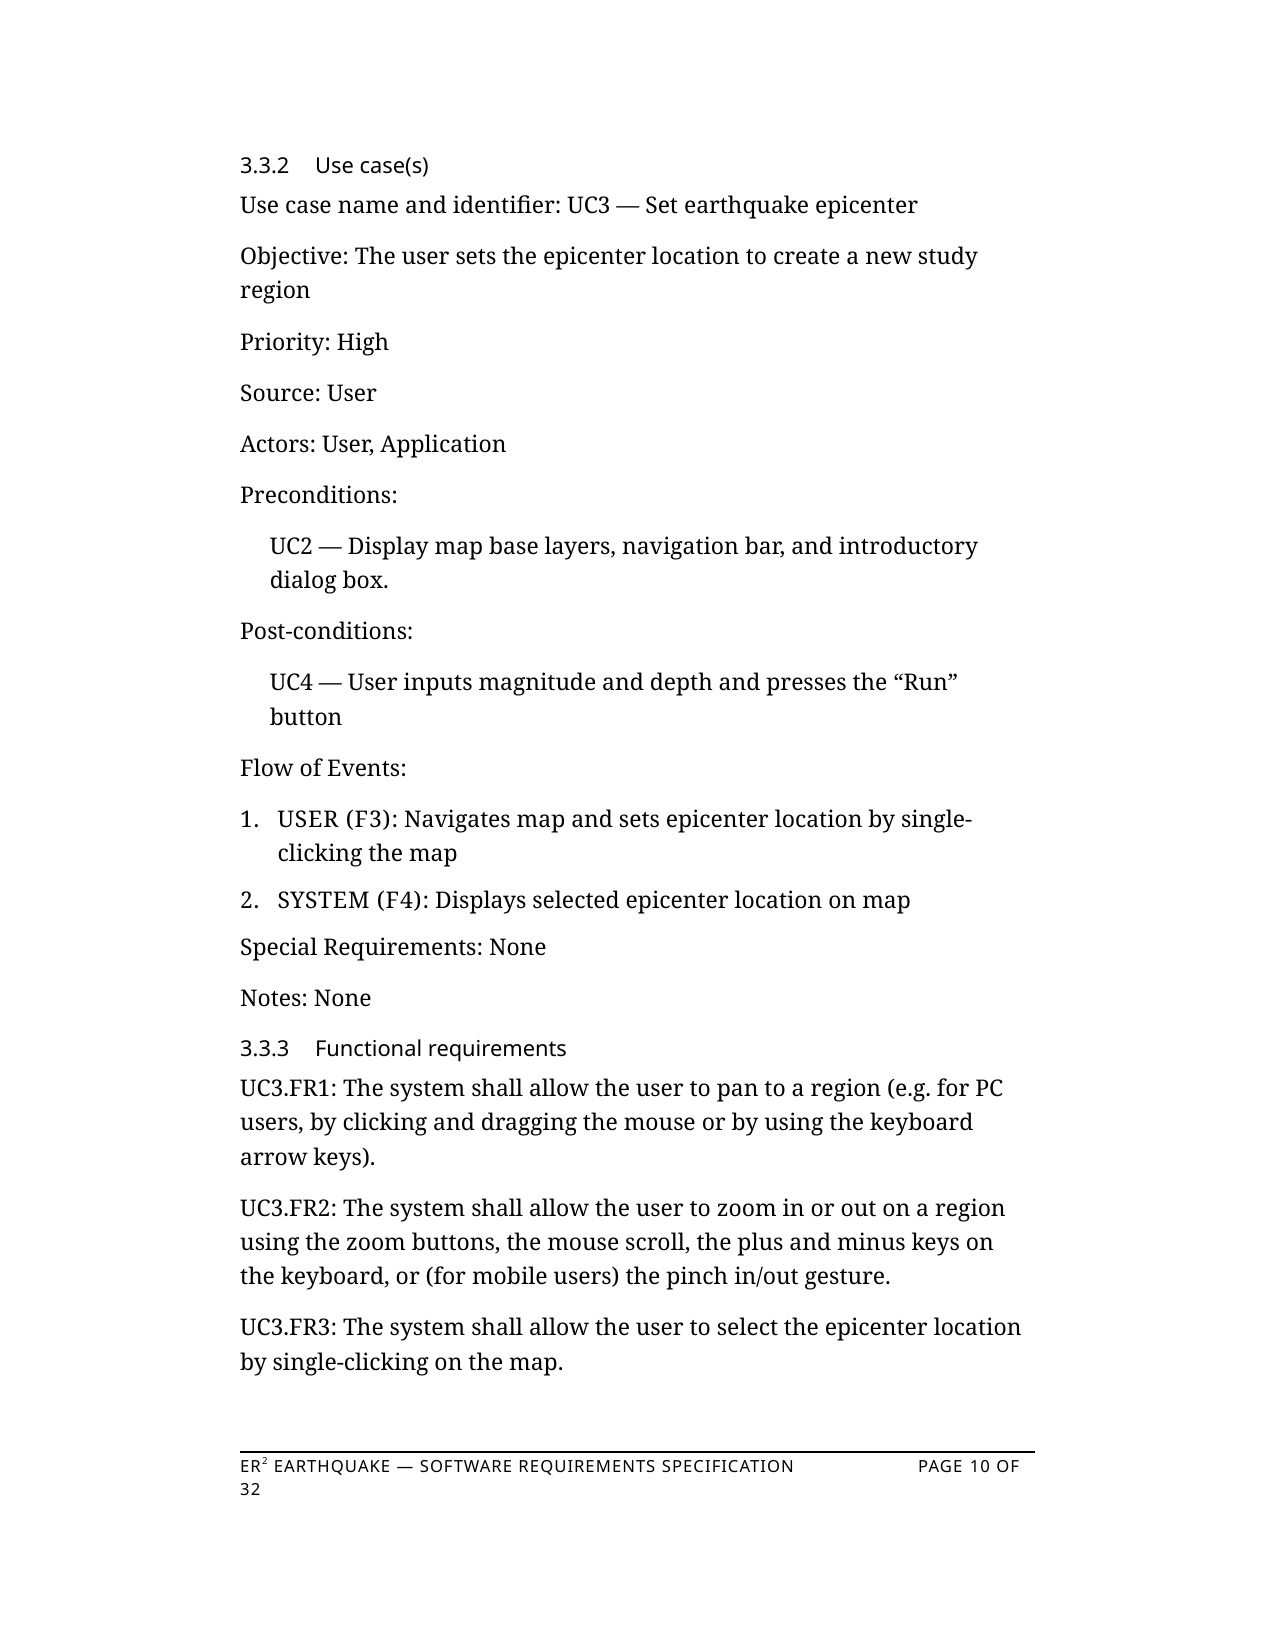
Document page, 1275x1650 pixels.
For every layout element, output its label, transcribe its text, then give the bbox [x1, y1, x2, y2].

list SYSTEM (F4): Displays selected epicenter location on map [240, 884, 1035, 915]
text Objective: The user sets the epicenter location to create a new study region [240, 240, 1035, 306]
text Flow of Events: [240, 751, 1035, 783]
text Actors: User, Application [240, 427, 1035, 459]
text UC3.FR1: The system shall allow the user to pan to a region (e.g. for PC users, by clicking and dragging the mouse or by using the keyboard arrow keys). [240, 1072, 1035, 1172]
text Special Requirements: None [240, 931, 1035, 962]
subtitle Use case(s) [240, 150, 1035, 180]
text Notes: None [240, 982, 1035, 1013]
text Post-conditions: [240, 615, 1035, 646]
text Priority: High [240, 325, 1035, 357]
text Use case name and identifier: UC3 — Set earthquake epicenter [240, 189, 1035, 220]
text UC3.FR2: The system shall allow the user to zoom in or out on a region using the zoom buttons, the mouse scroll, the plus and minus keys on the keyboard, or (for mobile users) the pinch in/out gesture. [240, 1191, 1035, 1291]
subtitle Functional requirements [240, 1033, 1035, 1062]
text UC2 — Display map base layers, navigation bar, and introductory dialog box. [269, 529, 1035, 595]
list USER (F3): Navigates map and sets epicenter location by single-clicking the map [240, 802, 1035, 868]
text Source: User [240, 376, 1035, 408]
text UC4 — User inputs magnitude and depth and presses the “Run” button [269, 666, 1035, 732]
text UC3.FR3: The system shall allow the user to select the epicenter location by single-clicking on the map. [240, 1311, 1035, 1377]
text Preconditions: [240, 478, 1035, 510]
